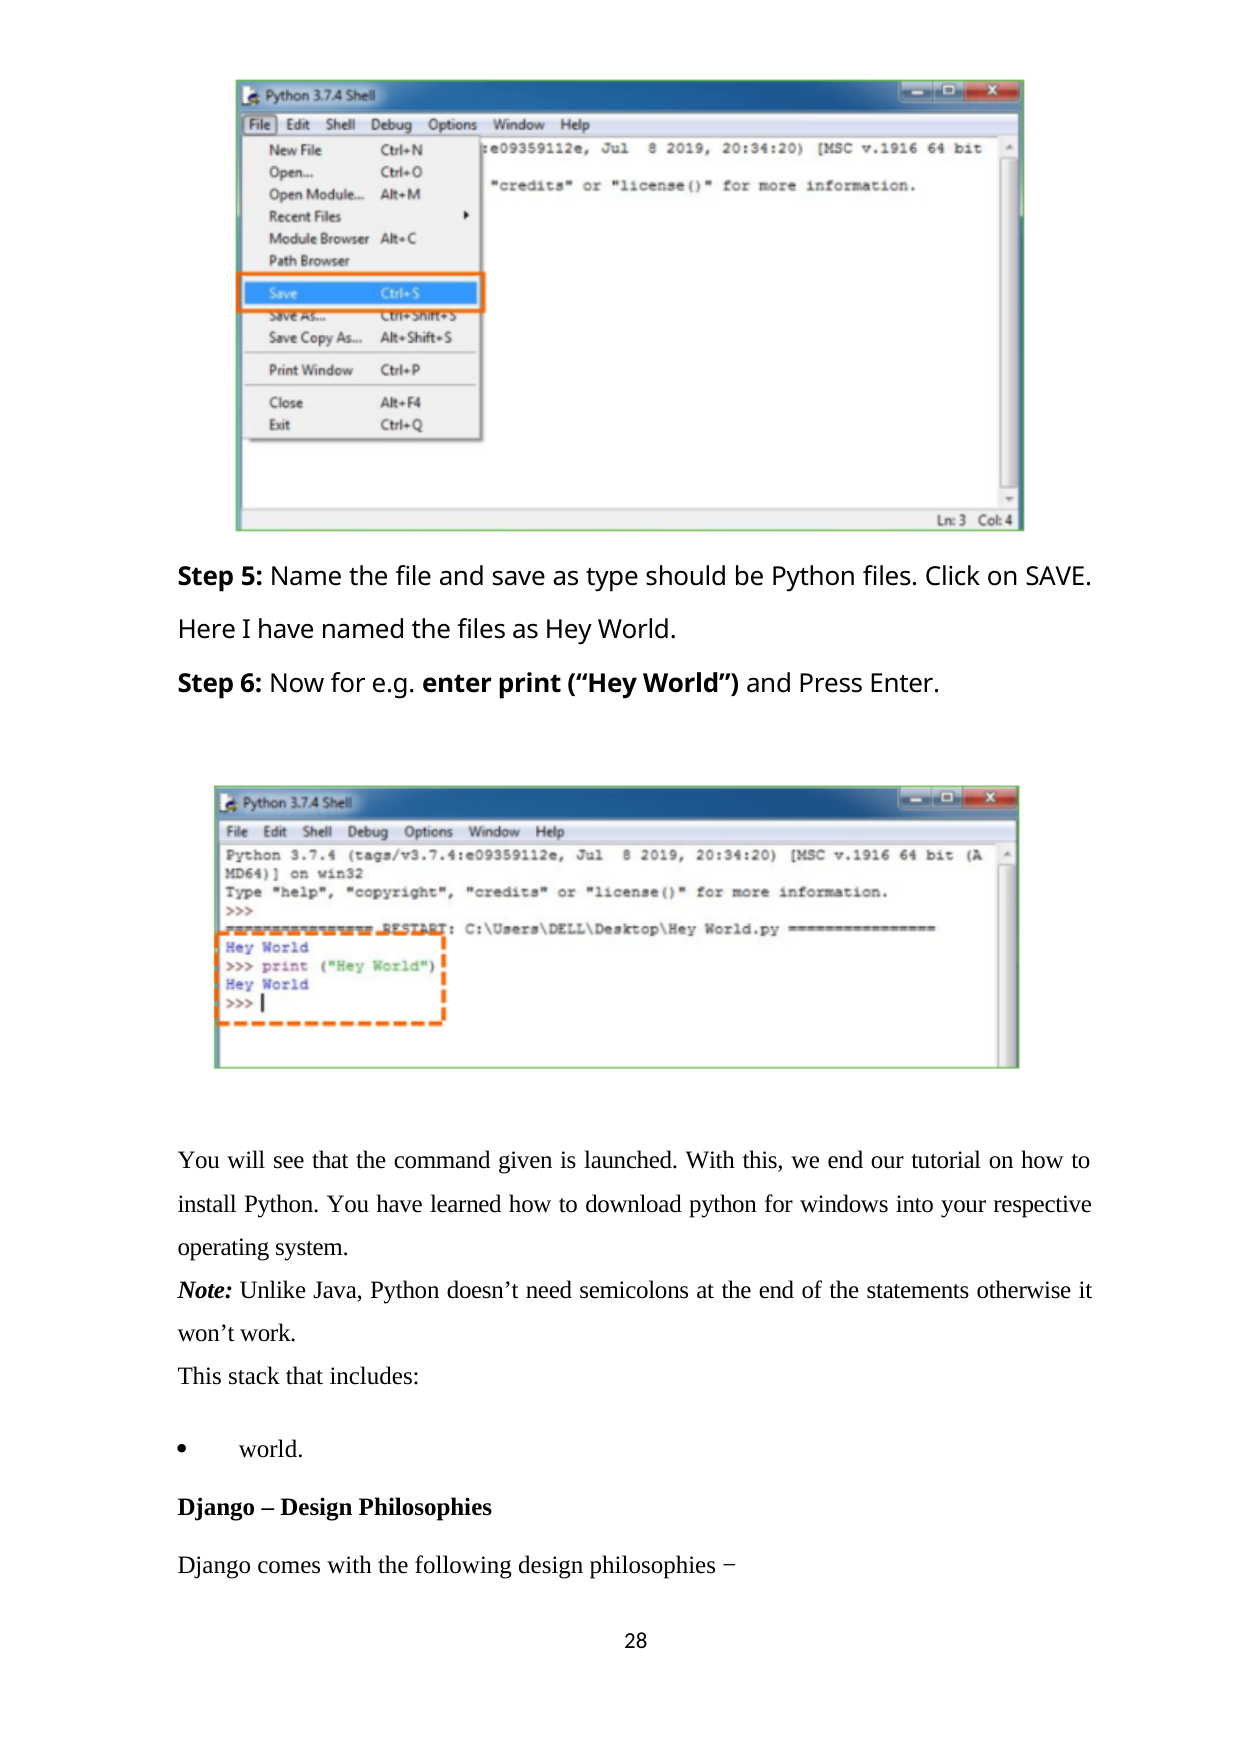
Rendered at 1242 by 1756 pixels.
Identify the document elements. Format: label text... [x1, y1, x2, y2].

text This stack that includes: [177, 1361, 1093, 1390]
text Step 6: Now for e.g. enter print (“Hey World”) and Press Enter. [177, 664, 1093, 700]
text Django comes with the following design philosophies − [177, 1551, 1093, 1579]
text Step 5: Name the file and save as type should be Python files. Click on SAVE. Here I have named the files as Hey World. [177, 558, 1093, 646]
text You will see that the command given is launched. With this, we end our tutorial on how to install Python. You have learned how to download python for windows into your respective operating system. [177, 1146, 1093, 1261]
text Django – Design Philosophies [177, 1492, 1093, 1521]
picture [212, 59, 1059, 544]
picture [205, 767, 1065, 1094]
text Note: Unlike Java, Python doesn’t need semicolons at the end of the statements otherwise it won’t work. [177, 1275, 1093, 1347]
list world. [177, 1434, 1093, 1463]
